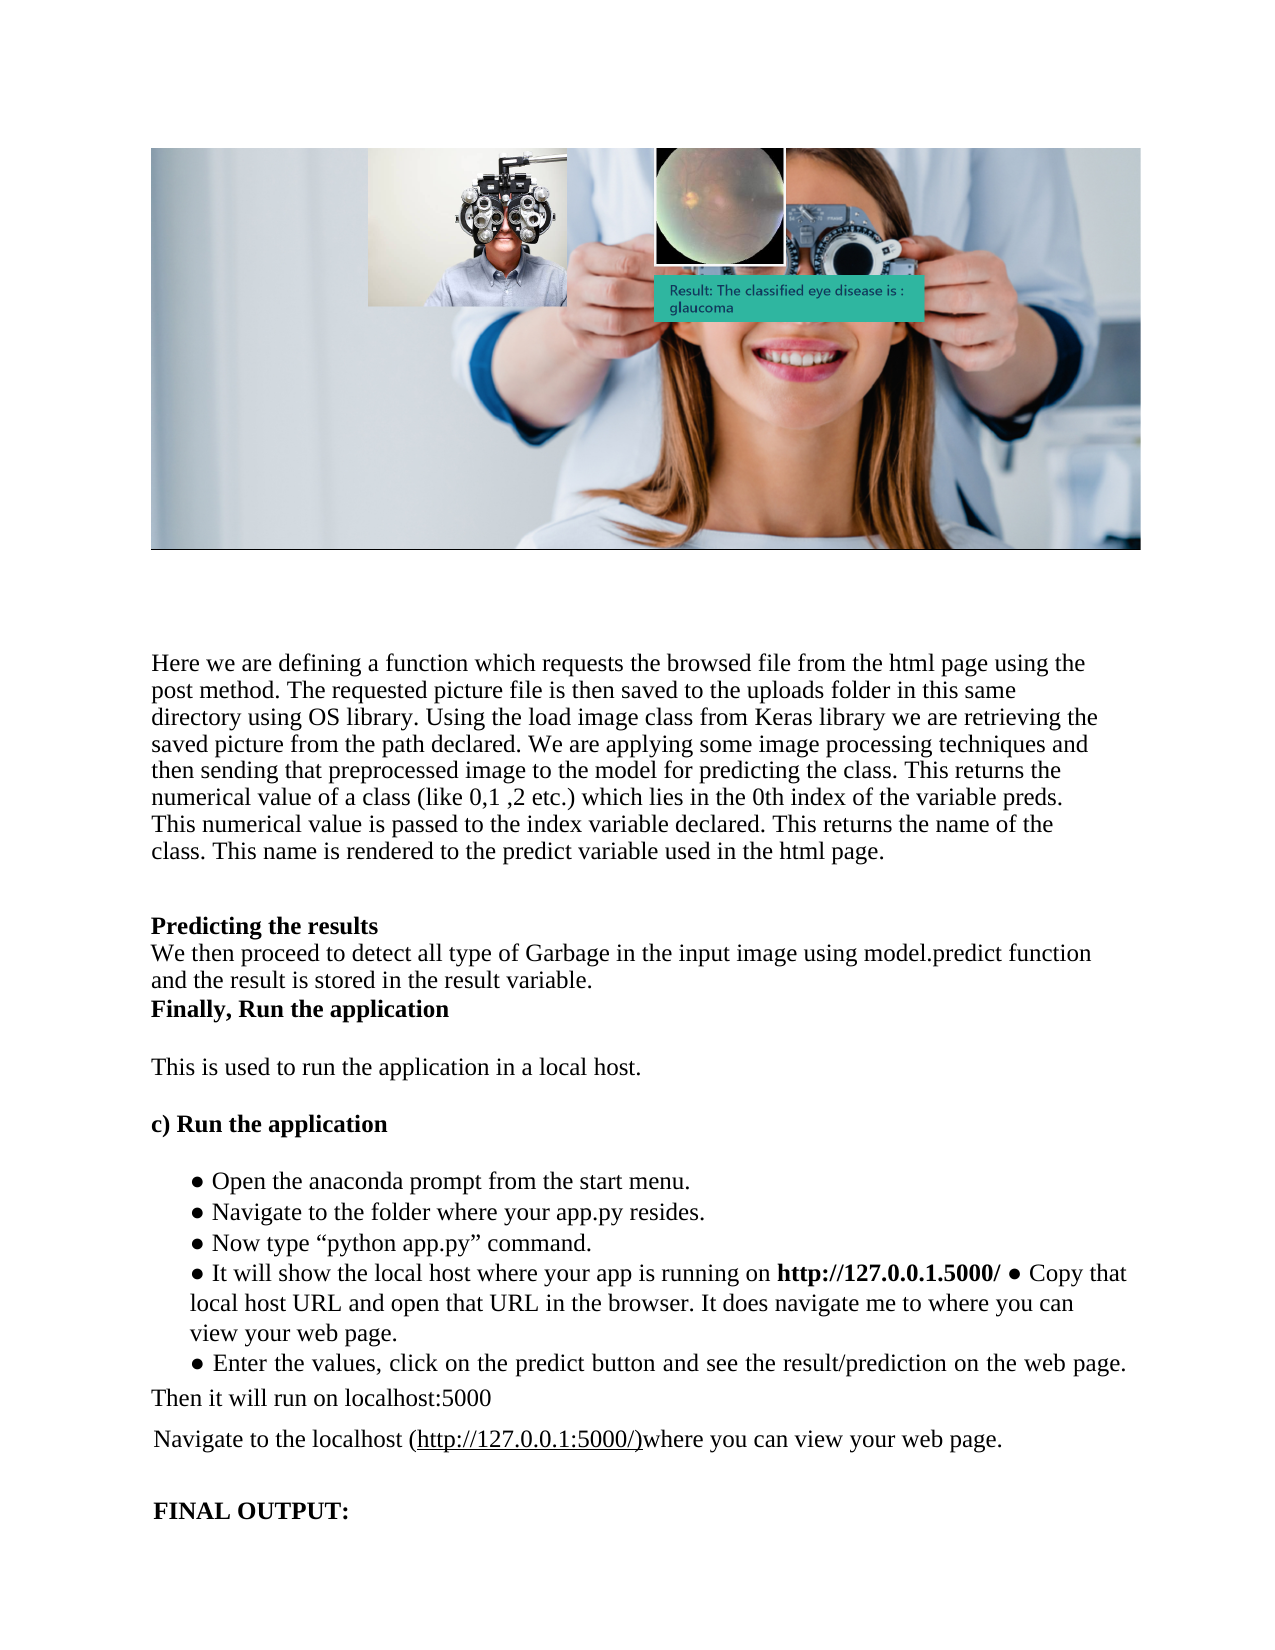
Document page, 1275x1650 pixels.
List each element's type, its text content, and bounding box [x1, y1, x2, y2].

text ● It will show the local host where your app is running on http://127.0.0.1.5000/ ● Copy that local host URL and open that URL in the browser. It does navigate me to where you can view your web page. [189, 1258, 1128, 1346]
picture [151, 148, 1141, 550]
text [144, 148, 1109, 864]
text Predicting the results [151, 911, 1191, 939]
text c) Run the application [151, 1109, 1191, 1138]
text We then proceed to detect all type of Garbage in the input image using model.predict function and the result is stored in the result variable. [150, 939, 1128, 994]
text This is used to run the application in a local host. [151, 1052, 1191, 1080]
text ● Enter the values, click on the predict button and see the result/prediction on the web page. Then it will run on localhost:5000 [151, 1348, 1128, 1412]
text ● Navigate to the folder where your app.py resides. [189, 1197, 1191, 1226]
text Navigate to the localhost (http://127.0.0.1:5000/)where you can view your web page. [150, 1424, 1128, 1453]
text FINAL OUTPUT: [150, 1496, 1128, 1525]
text ● Open the anaconda prompt from the start menu. [189, 1166, 1191, 1195]
text Finally, Run the application [151, 994, 1191, 1023]
text ● Now type “python app.py” command. [189, 1228, 1191, 1256]
